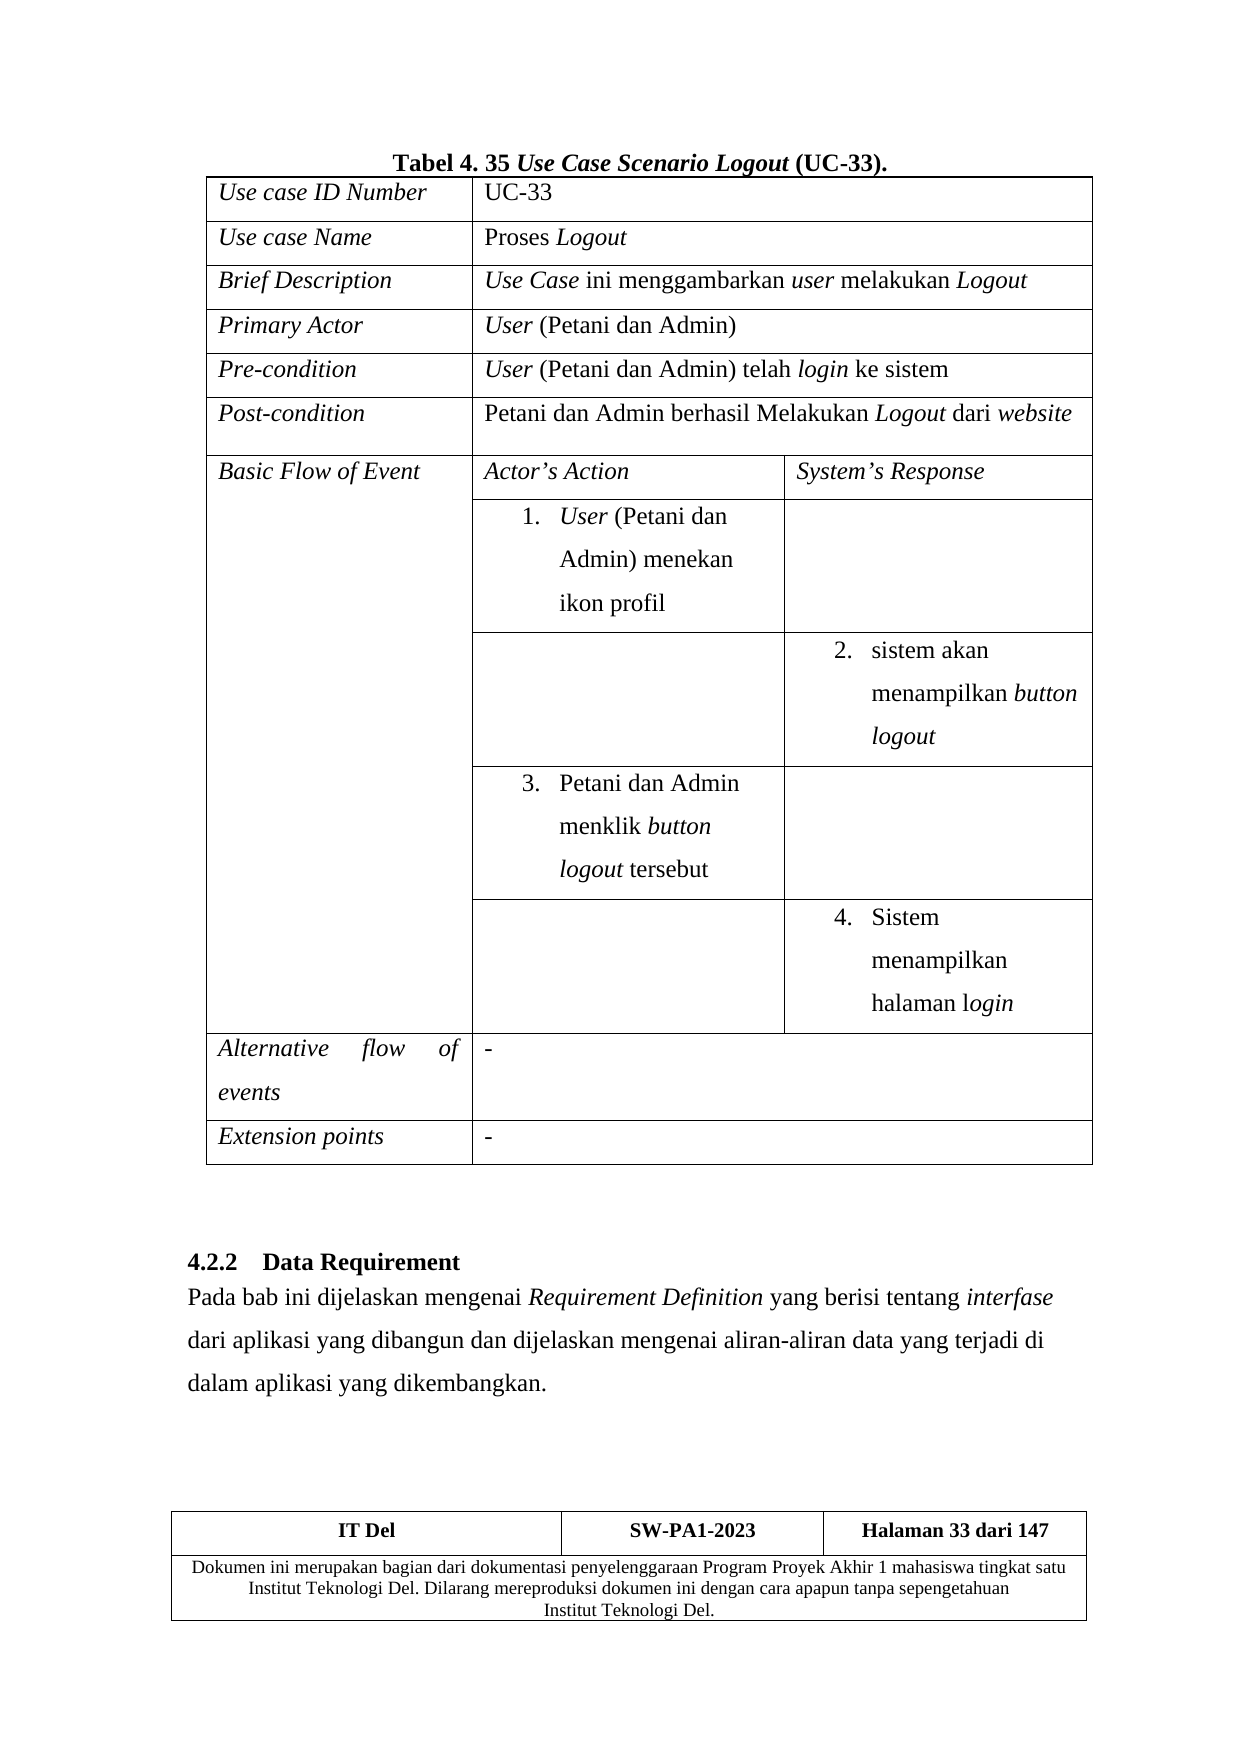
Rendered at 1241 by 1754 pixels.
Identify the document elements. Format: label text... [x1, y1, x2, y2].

table_cell Pre-condition [207, 354, 472, 397]
table_cell [785, 767, 1092, 899]
table_cell Petani dan Admin berhasil Melakukan Logout dari website [473, 398, 1092, 455]
table_cell sistem akan menampilkan button logout [785, 633, 1092, 766]
table_cell Extension points [207, 1121, 472, 1164]
table_cell System’s Response [785, 456, 1092, 499]
table_cell Post-condition [207, 398, 472, 455]
table_header Use case ID Number [207, 178, 472, 221]
table_cell Petani dan Admin menklik button logout tersebut [473, 767, 784, 899]
table_cell Sistem menampilkan halaman login [785, 900, 1092, 1032]
table_cell Alternative flow of events [207, 1034, 472, 1120]
table_cell Basic Flow of Event [207, 456, 472, 1032]
table_header UC-33 [473, 178, 1092, 221]
table_cell Use case Name [207, 222, 472, 264]
table_cell - [473, 1034, 1092, 1120]
table_cell Use Case ini menggambarkan user melakukan Logout [473, 266, 1092, 309]
text Pada bab ini dijelaskan mengenai Requirement Definition yang berisi tentang interfase dari aplikasi yang dibangun dan dijelaskan mengenai aliran-aliran data yang terjadi di dalam aplikasi yang dikembangkan. [187, 1282, 1092, 1397]
table_cell Proses Logout [473, 222, 1092, 264]
table_cell Actor’s Action [473, 456, 784, 499]
table_cell Primary Actor [207, 310, 472, 353]
table_cell User (Petani dan Admin) [473, 310, 1092, 353]
subtitle Data Requirement [187, 1247, 1092, 1276]
text Tabel 4. 35 Use Case Scenario Logout (UC-33). [187, 148, 1092, 176]
table_cell [785, 500, 1092, 632]
table_cell Brief Description [207, 266, 472, 309]
table_cell User (Petani dan Admin) menekan ikon profil [473, 500, 784, 632]
table_cell User (Petani dan Admin) telah login ke sistem [473, 354, 1092, 397]
table_cell - [473, 1121, 1092, 1164]
table_cell [473, 633, 784, 766]
table_cell [473, 900, 784, 1032]
